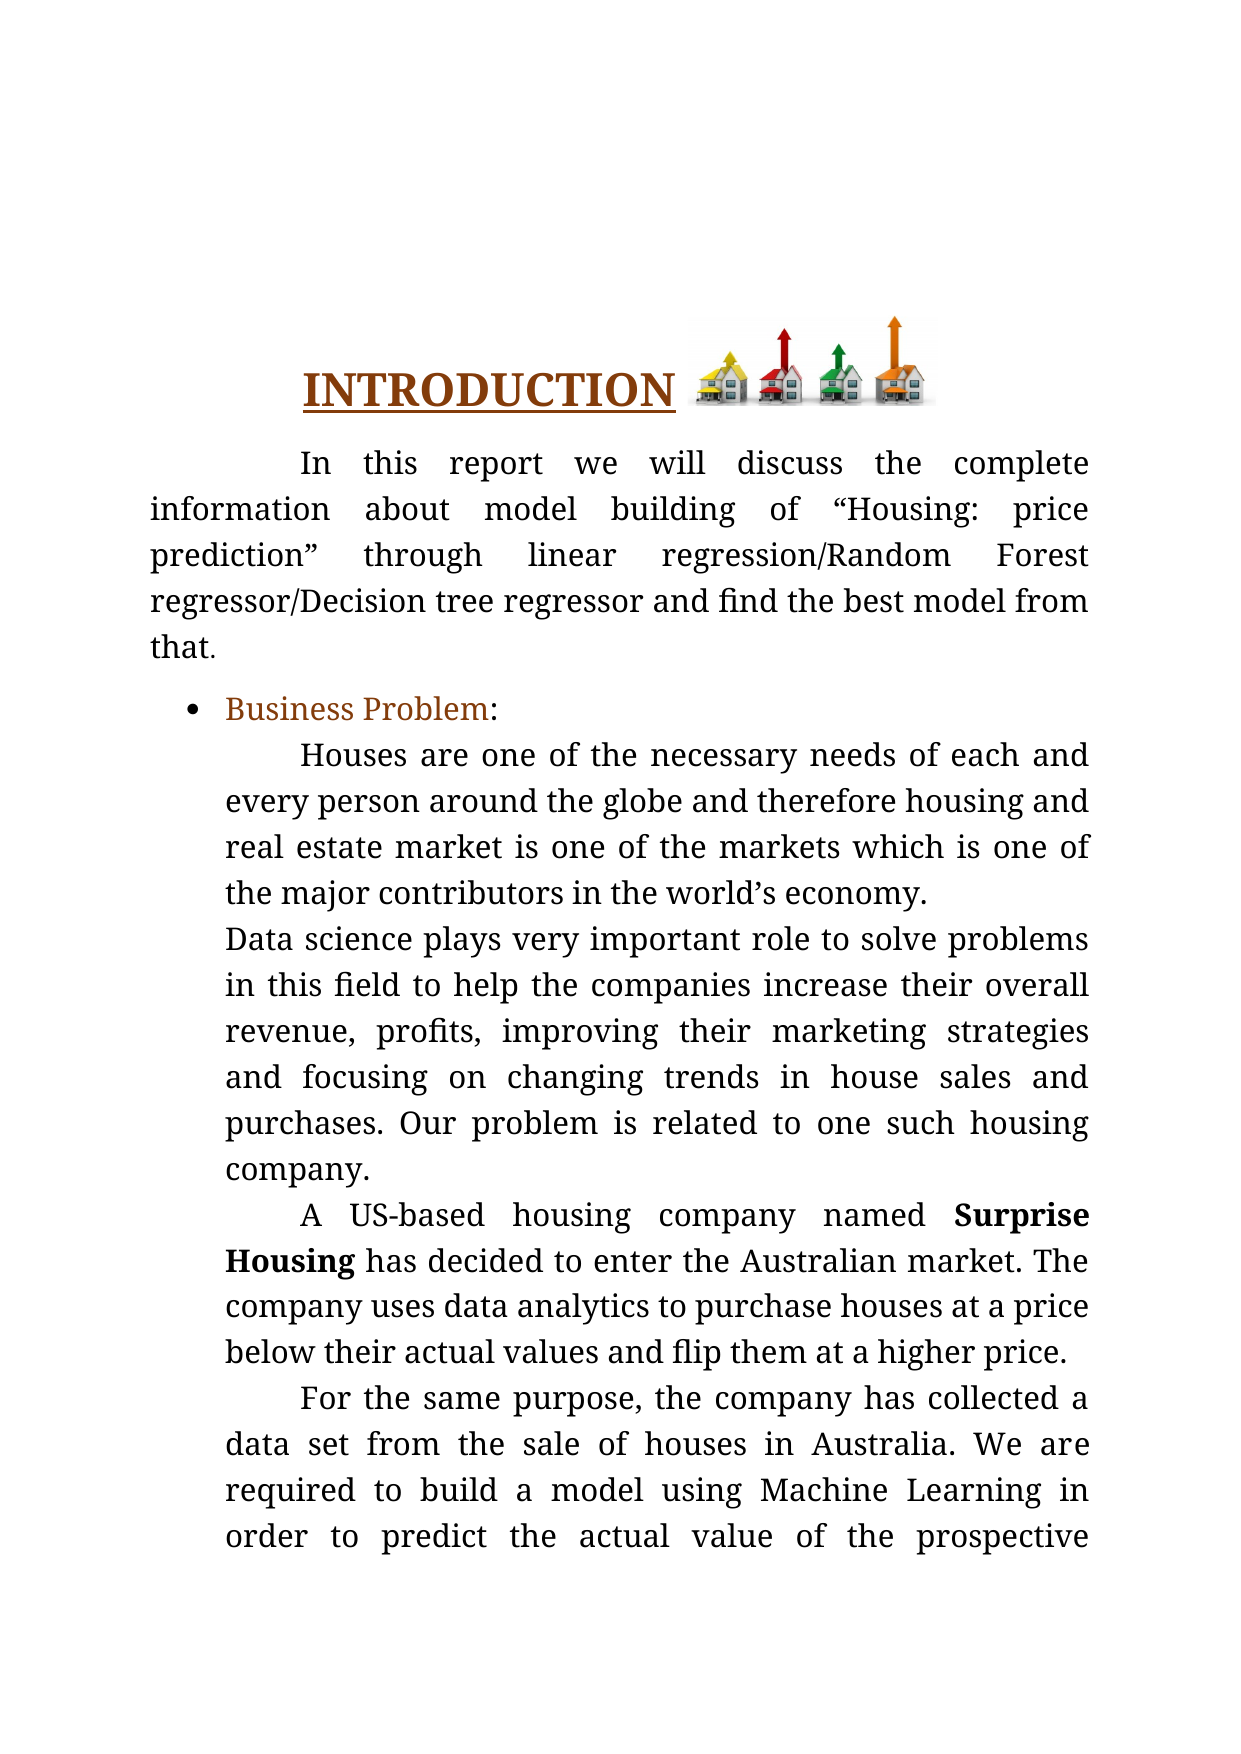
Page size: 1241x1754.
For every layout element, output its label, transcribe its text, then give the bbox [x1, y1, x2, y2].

picture [687, 315, 938, 406]
list Data science plays very important role to solve problems in this field to help the companies increase their overall revenue, profits, improving their marketing strategies and focusing on changing trends in house sales and purchases. Our problem is related to one such housing company. [225, 917, 1090, 1189]
list Houses are one of the necessary needs of each and every person around the globe and therefore housing and real estate market is one of the markets which is one of the major contributors in the world’s economy. [225, 733, 1090, 914]
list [225, 1376, 1090, 1557]
list Business Problem: [187, 687, 1090, 730]
list A US-based housing company named Surprise Housing has decided to enter the Australian market. The company uses data analytics to purchase houses at a price below their actual values and flip them at a higher price. [225, 1193, 1090, 1373]
text INTRODUCTION [150, 315, 1090, 419]
text In this report we will discuss the complete information about model building of “Housing: price prediction” through linear regression/Random Forest regressor/Decision tree regressor and find the best model from that. [150, 441, 1090, 667]
